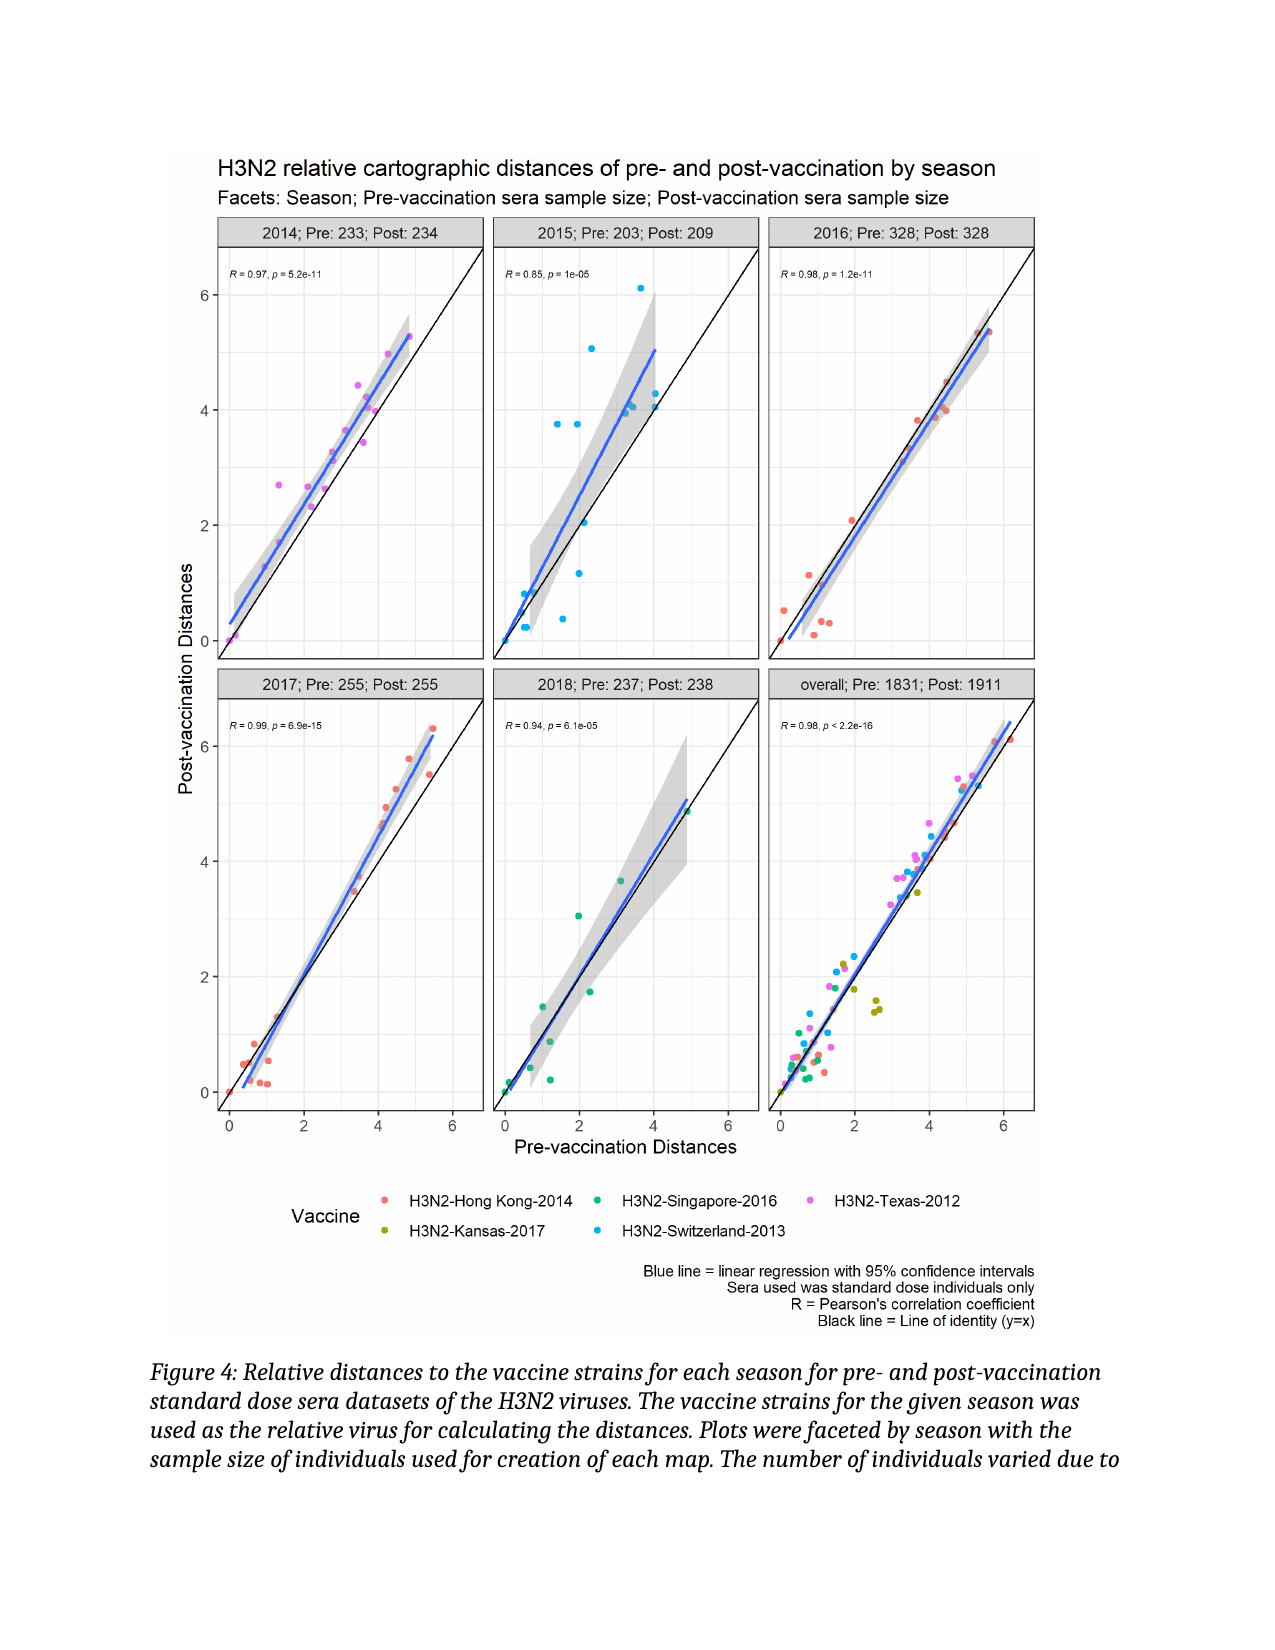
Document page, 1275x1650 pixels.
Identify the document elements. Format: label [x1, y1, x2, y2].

picture [168, 150, 1044, 1338]
text [150, 1358, 1125, 1473]
